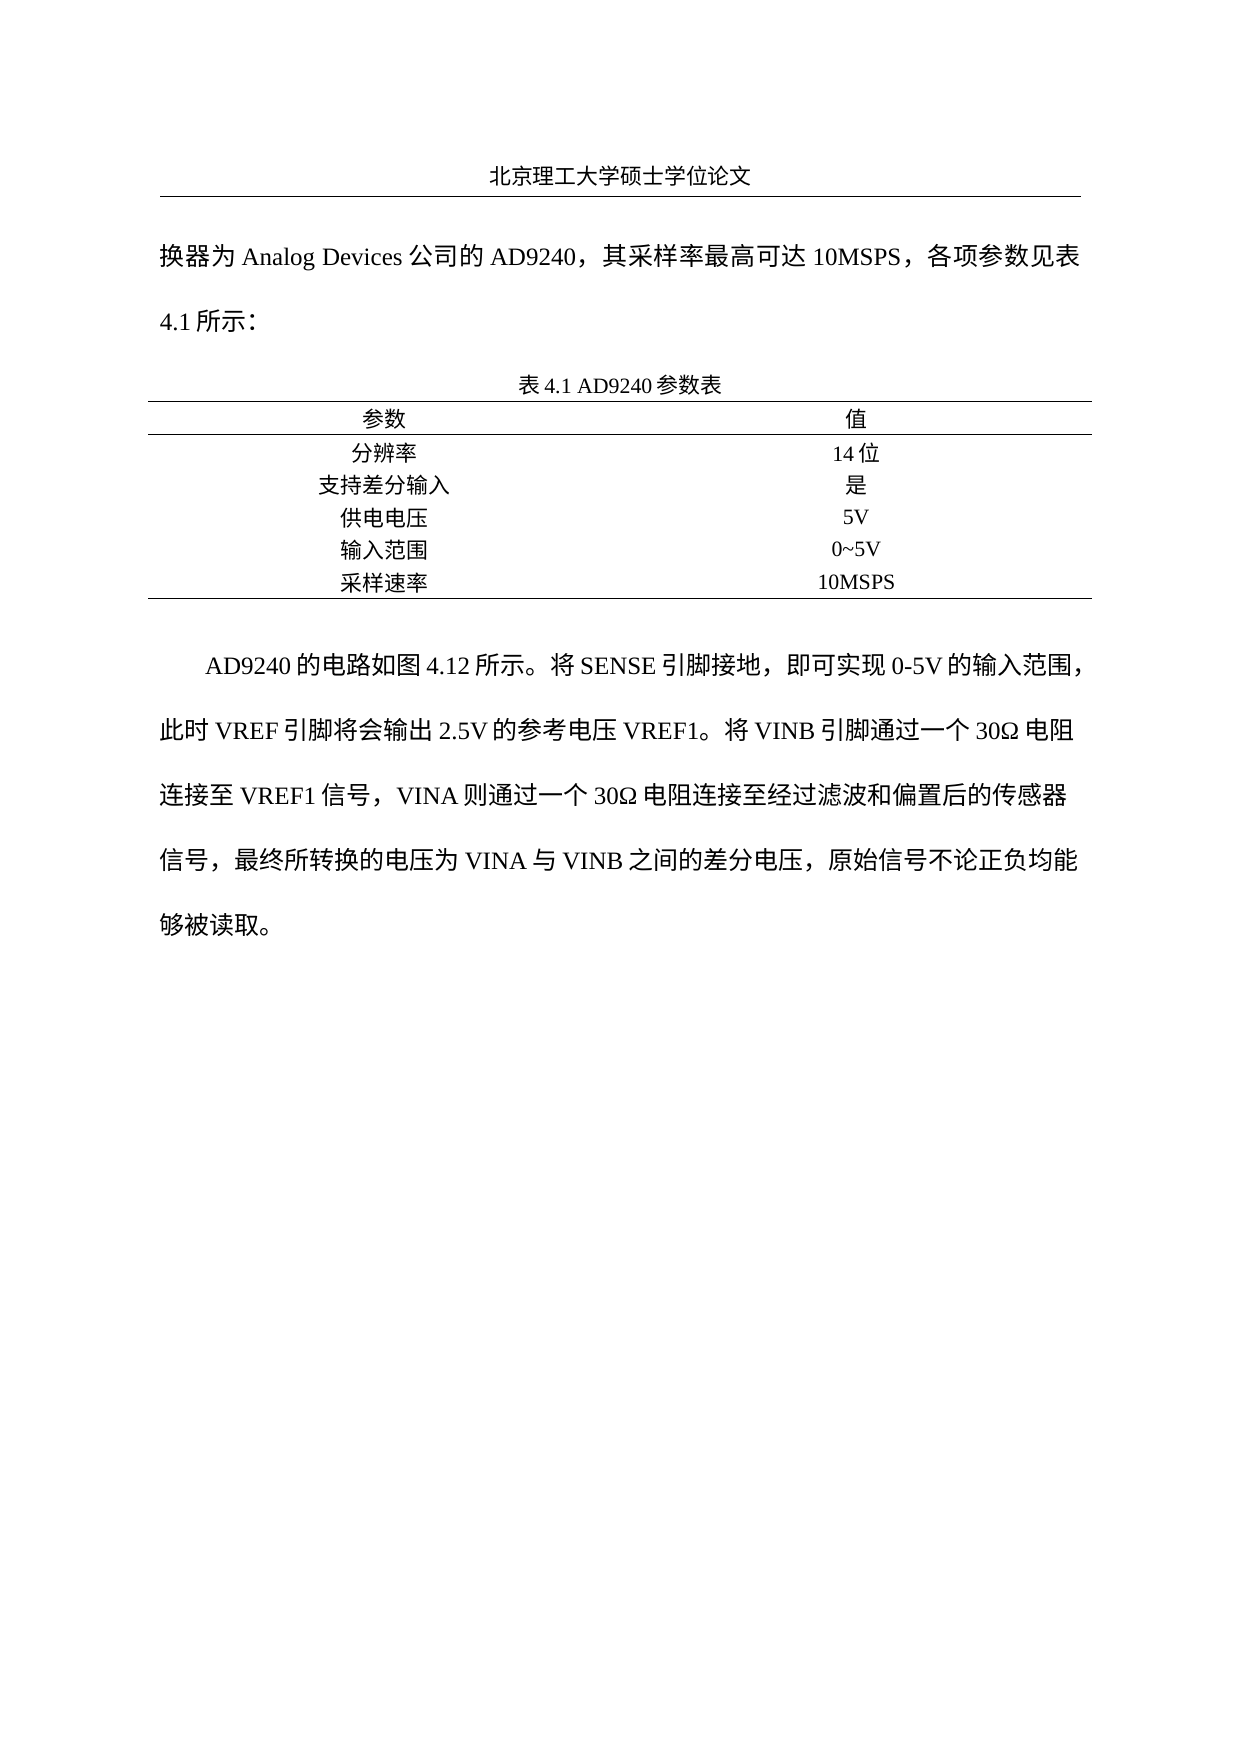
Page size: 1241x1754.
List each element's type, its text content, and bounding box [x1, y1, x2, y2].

table_header 参数 [148, 402, 620, 434]
table_cell 5V [620, 500, 1092, 533]
table_cell 输入范围 [148, 533, 620, 565]
text AD9240的电路如图4.12所示。将SENSE引脚接地，即可实现0-5V的输入范围，此时VREF引脚将会输出2.5V的参考电压VREF1。将VINB引脚通过一个30Ω电阻连接至VREF1信号，VINA则通过一个30Ω电阻连接至经过滤波和偏置后的传感器信号，最终所转换的电压为VINA与VINB之间的差分电压，原始信号不论正负均能够被读取。 [159, 631, 1081, 956]
table_cell 供电电压 [148, 500, 620, 533]
table_cell 10MSPS [620, 565, 1092, 598]
table_cell 0~5V [620, 533, 1092, 565]
table_cell 采样速率 [148, 565, 620, 598]
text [159, 222, 1081, 352]
table_cell 是 [620, 468, 1092, 500]
table_cell 支持差分输入 [148, 468, 620, 500]
text 表4.1 AD9240参数表 [159, 368, 1081, 401]
table_cell 分辨率 [148, 435, 620, 468]
table_cell 14位 [620, 435, 1092, 468]
table_header 值 [620, 402, 1092, 434]
